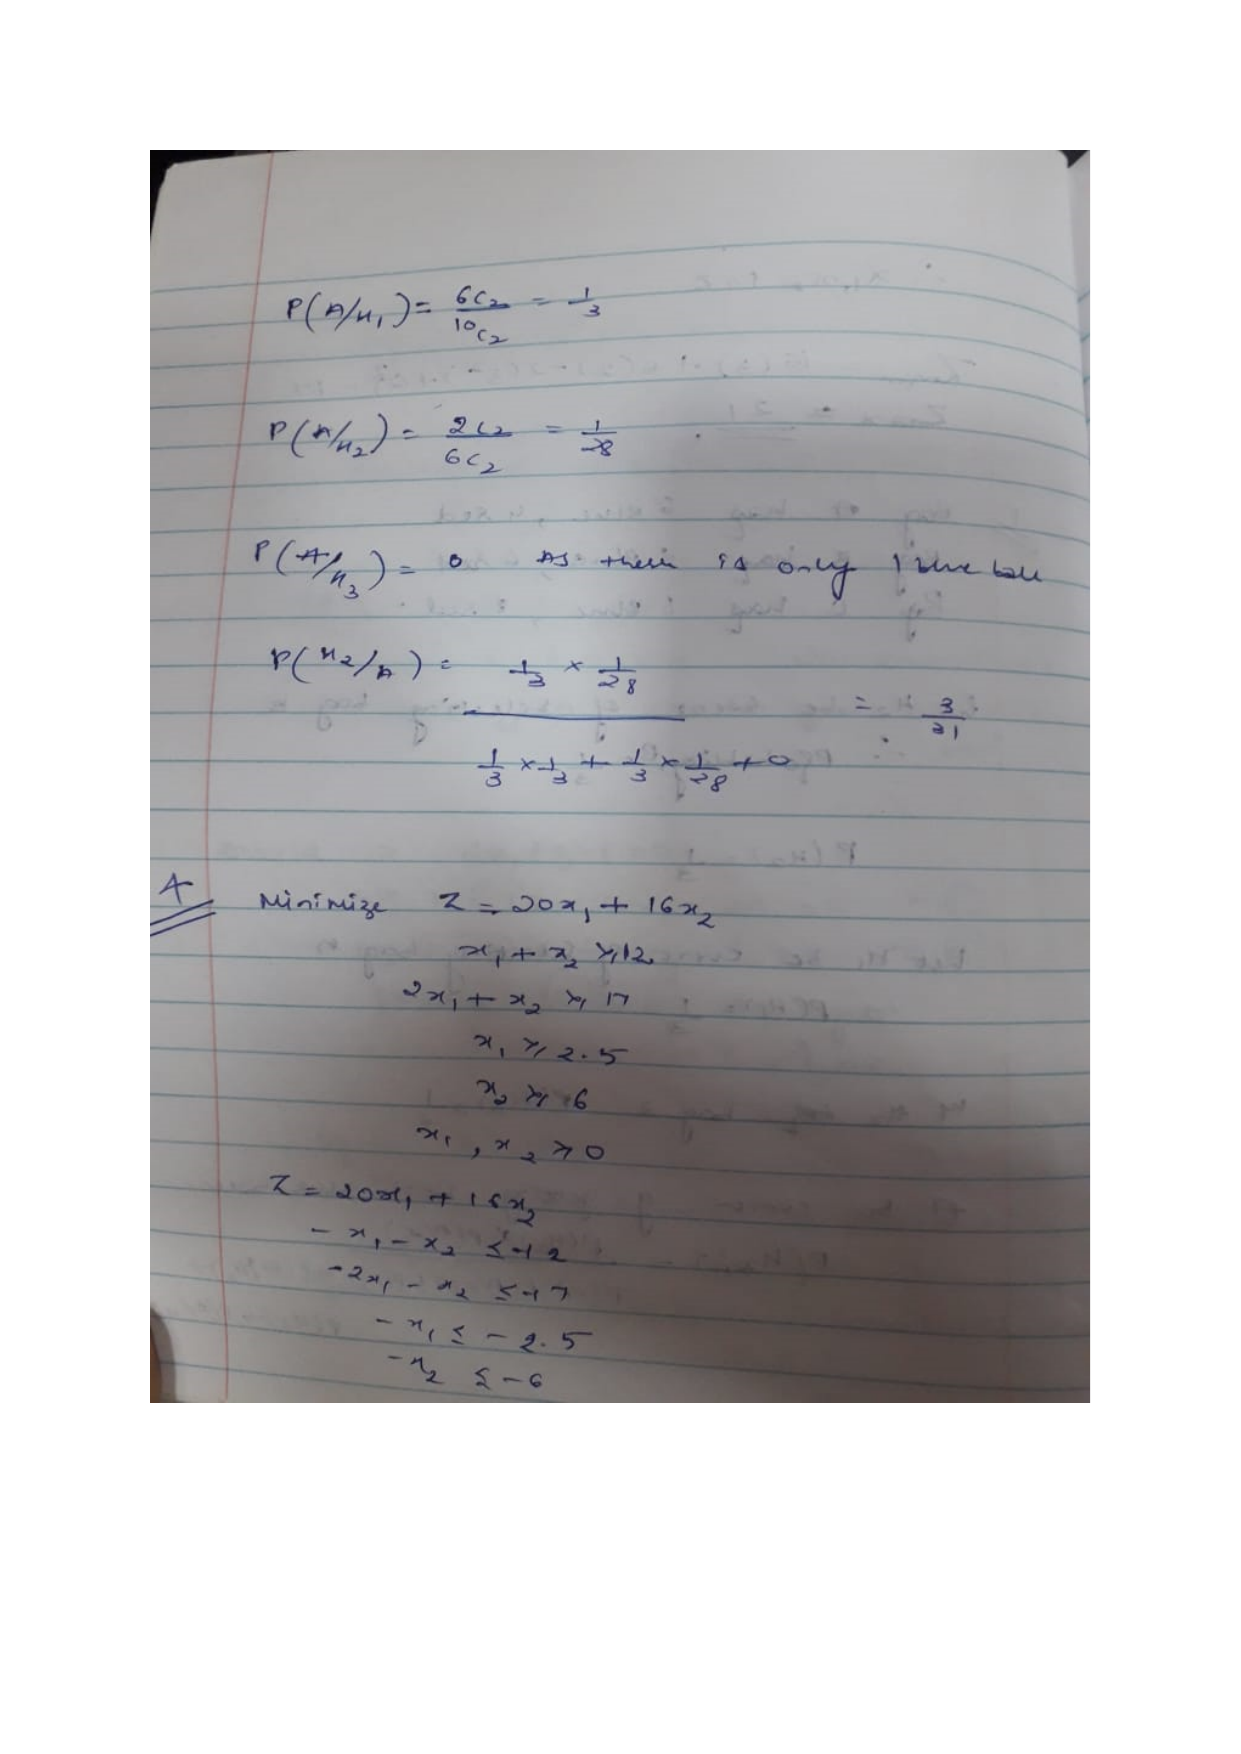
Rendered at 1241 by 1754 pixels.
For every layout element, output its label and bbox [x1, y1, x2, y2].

picture [150, 150, 1091, 1403]
